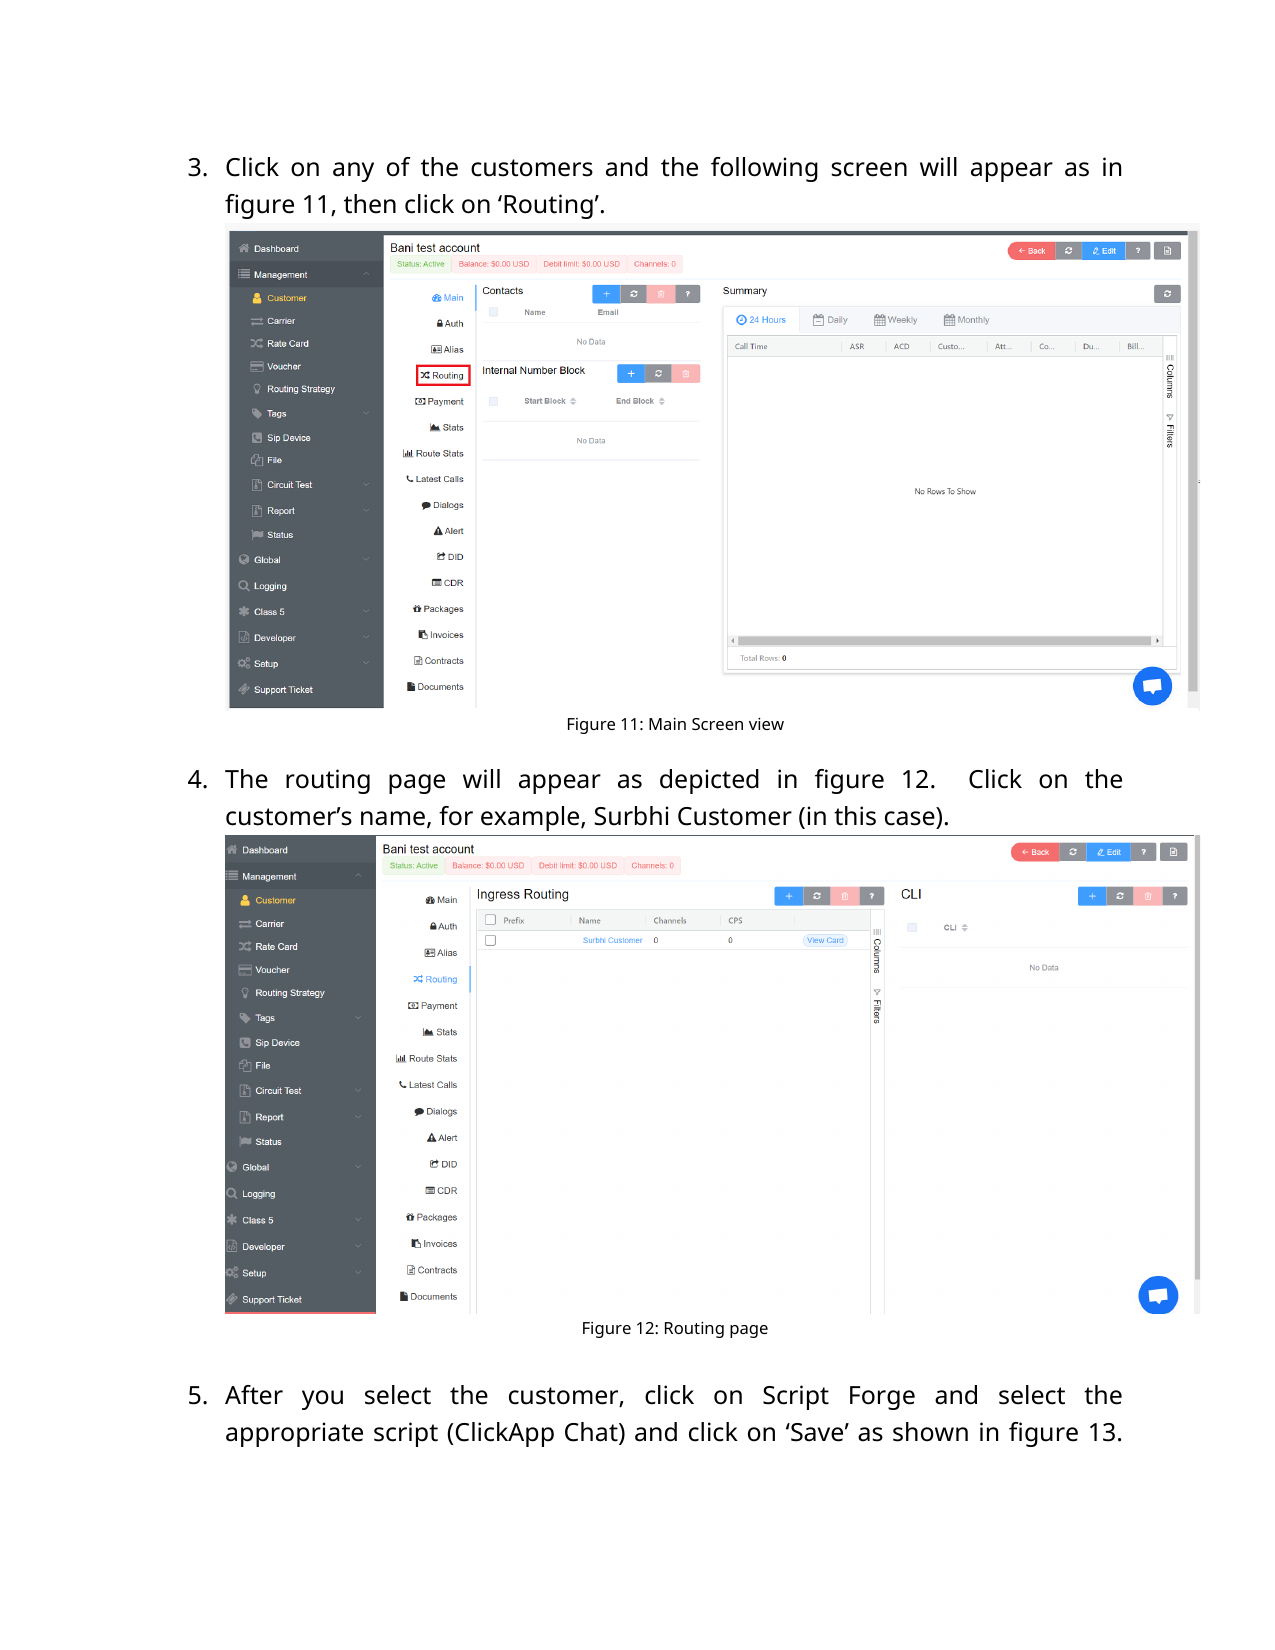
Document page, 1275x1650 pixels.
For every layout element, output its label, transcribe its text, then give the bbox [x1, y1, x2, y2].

list Figure 12: Routing page [225, 1316, 1125, 1339]
list Click on any of the customers and the following screen will appear as in figure 11, then click on ‘Routing’. [187, 150, 1125, 221]
list The routing page will appear as depicted in figure 12. Click on the customer’s name, for example, Surbhi Customer (in this case). [187, 762, 1125, 833]
picture [225, 223, 1200, 711]
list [187, 1377, 1125, 1448]
picture [225, 835, 1200, 1314]
list Figure 11: Main Screen view [225, 713, 1125, 736]
